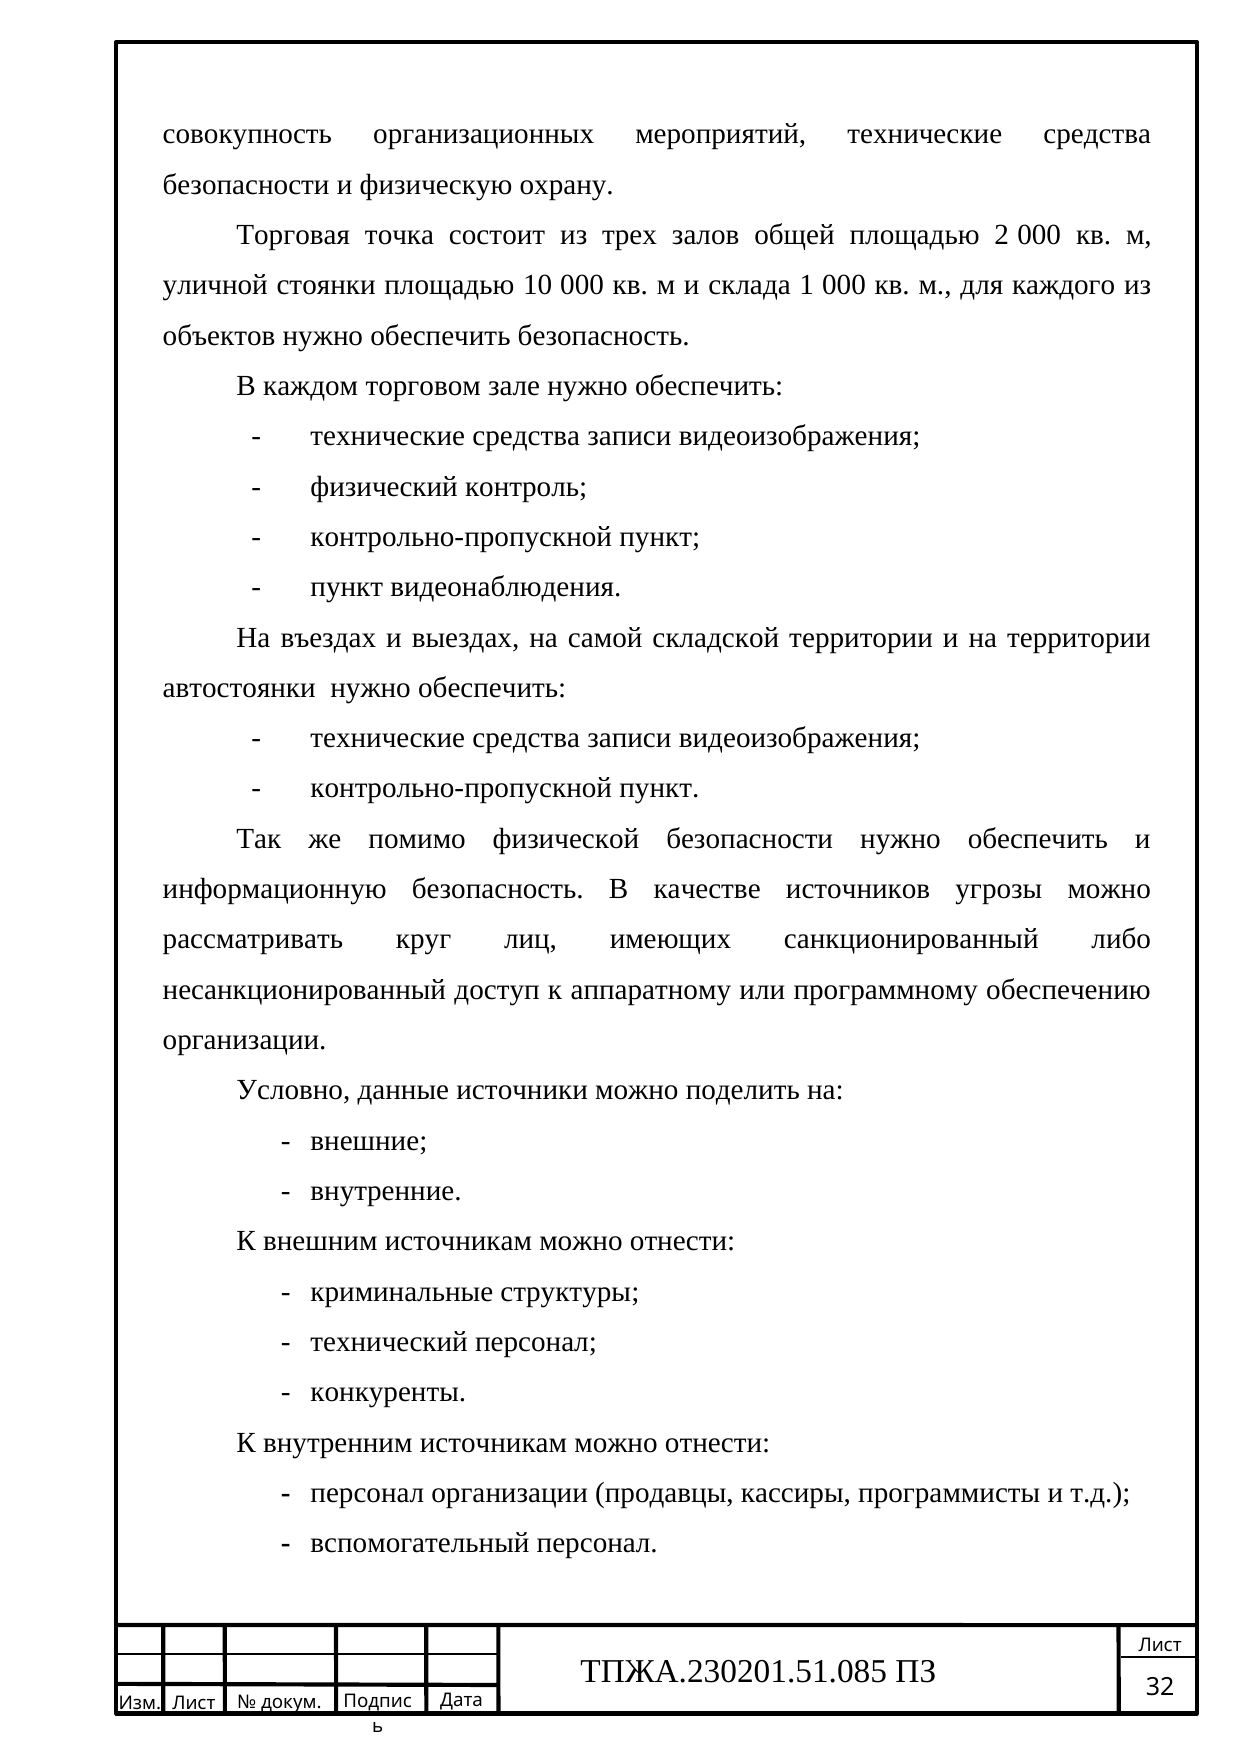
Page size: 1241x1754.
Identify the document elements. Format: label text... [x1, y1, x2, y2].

list персонал организации (продавцы, кассиры, программисты и т.д.); [207, 1475, 1152, 1508]
list технический персонал; [207, 1324, 1152, 1358]
list физический контроль; [177, 469, 1152, 502]
text В каждом торговом зале нужно обеспечить: [162, 368, 1152, 402]
text На въездах и выездах, на самой складской территории и на территории автостоянки нужно обеспечить: [162, 620, 1152, 703]
list внутренние. [207, 1173, 1152, 1207]
text К внутренним источникам можно отнести: [162, 1425, 1152, 1458]
list контрольно-пропускной пункт. [177, 771, 1152, 804]
text Так же помимо физической безопасности нужно обеспечить и информационную безопасность. В качестве источников угрозы можно рассматривать круг лиц, имеющих санкционированный либо несанкционированный доступ к аппаратному или программному обеспечению организации. [162, 821, 1152, 1056]
text К внешним источникам можно отнести: [162, 1223, 1152, 1257]
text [162, 117, 1152, 200]
text Условно, данные источники можно поделить на: [162, 1072, 1152, 1106]
list технические средства записи видеоизображения; [177, 720, 1152, 754]
text Торговая точка состоит из трех залов общей площадью 2 000 кв. м, уличной стоянки площадью 10 000 кв. м и склада 1 000 кв. м., для каждого из объектов нужно обеспечить безопасность. [162, 217, 1152, 351]
list вспомогательный персонал. [207, 1525, 1152, 1559]
list конкуренты. [207, 1374, 1152, 1408]
list внешние; [207, 1123, 1152, 1156]
list технические средства записи видеоизображения; [177, 418, 1152, 452]
list контрольно-пропускной пункт; [177, 519, 1152, 553]
list пункт видеонаблюдения. [177, 569, 1152, 603]
list криминальные структуры; [207, 1274, 1152, 1307]
